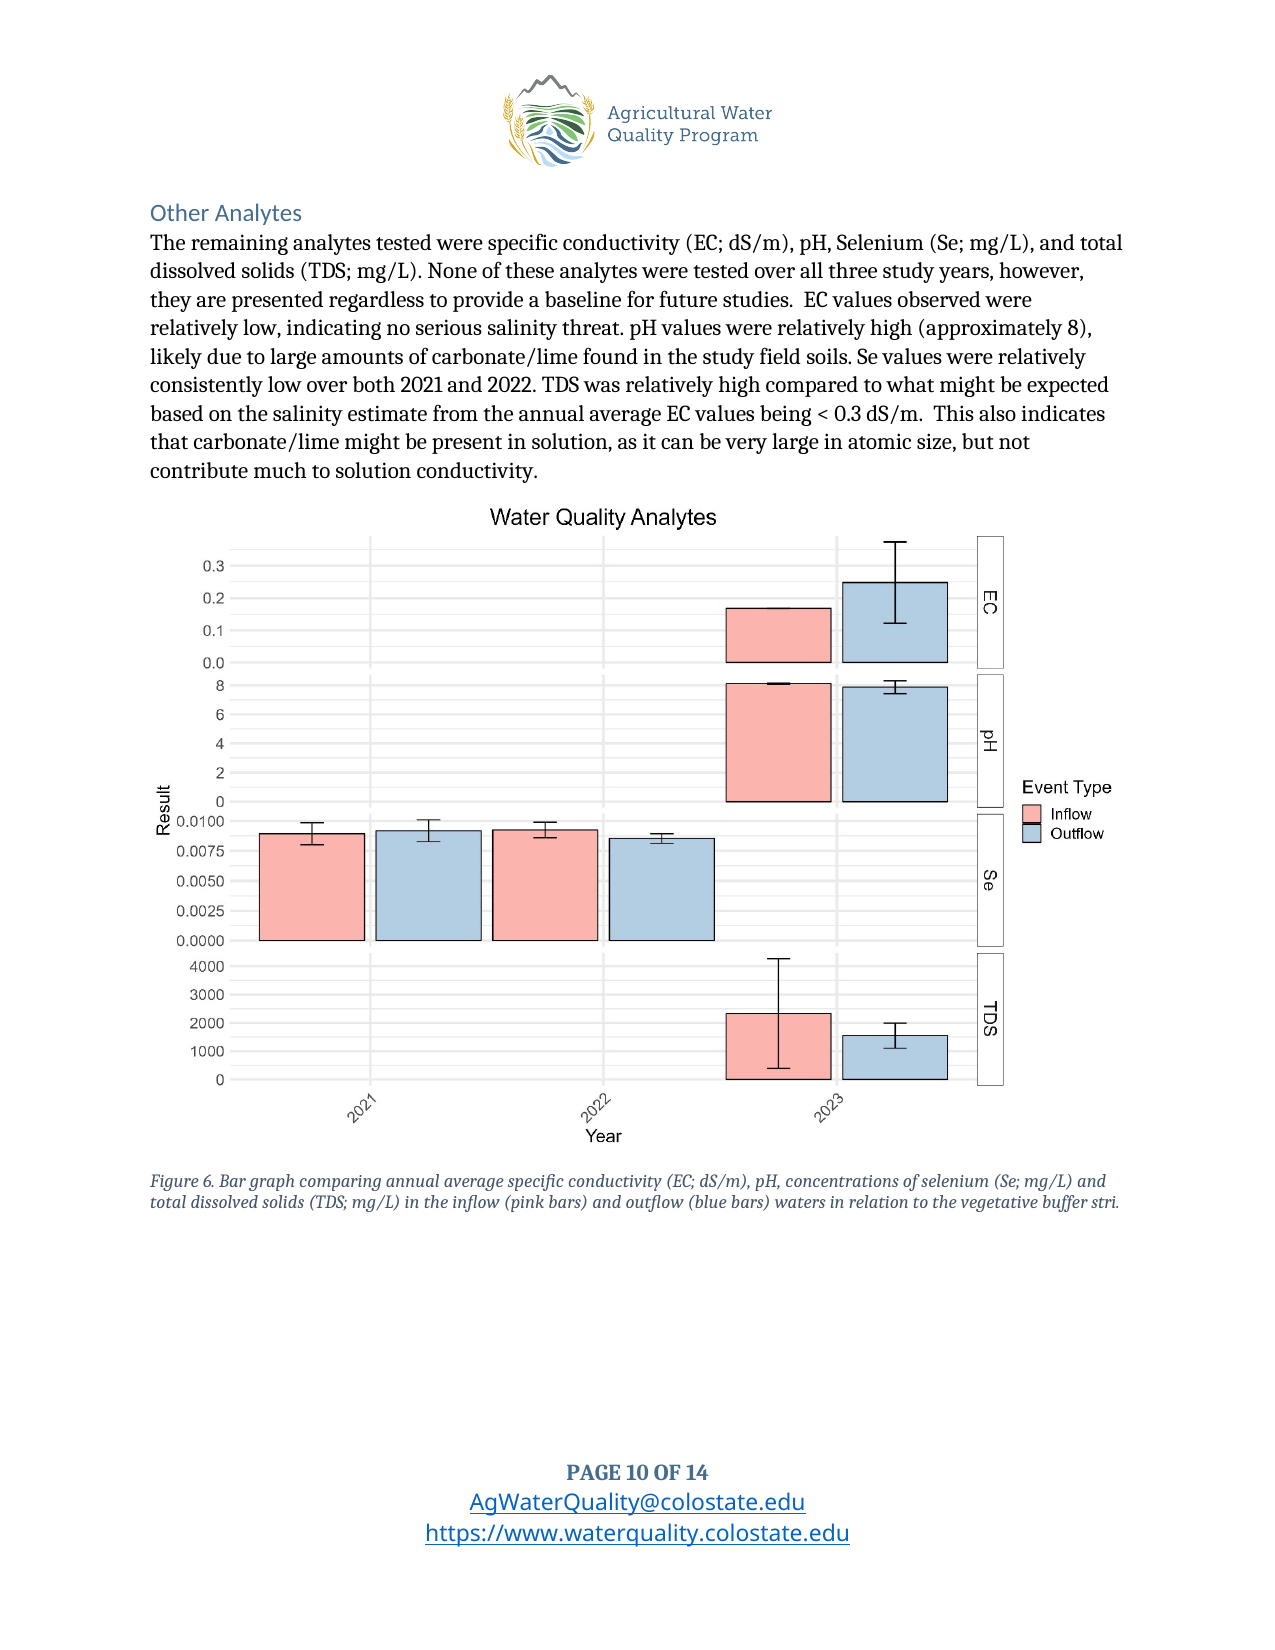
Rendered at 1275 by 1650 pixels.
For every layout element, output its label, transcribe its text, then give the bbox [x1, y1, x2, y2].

text The remaining analytes tested were specific conductivity (EC; dS/m), pH, Selenium (Se; mg/L), and total dissolved solids (TDS; mg/L). None of these analytes were tested over all three study years, however, they are presented regardless to provide a baseline for future studies. EC values observed were relatively low, indicating no serious salinity threat. pH values were relatively high (approximately 8), likely due to large amounts of carbonate/lime found in the study field soils. Se values were relatively consistently low over both 2021 and 2022. TDS was relatively high compared to what might be expected based on the salinity estimate from the annual average EC values being < 0.3 dS/m. This also indicates that carbonate/lime might be present in solution, as it can be very large in atomic size, but not contribute much to solution conductivity. [150, 230, 1125, 484]
picture [150, 502, 1124, 1152]
picture [503, 75, 772, 167]
subtitle Other Analytes [150, 197, 1125, 227]
text Figure 6. Bar graph comparing annual average specific conductivity (EC; dS/m), pH, concentrations of selenium (Se; mg/L) and total dissolved solids (TDS; mg/L) in the inflow (pink bars) and outflow (blue bars) waters in relation to the vegetative buffer stri. [150, 1170, 1125, 1213]
